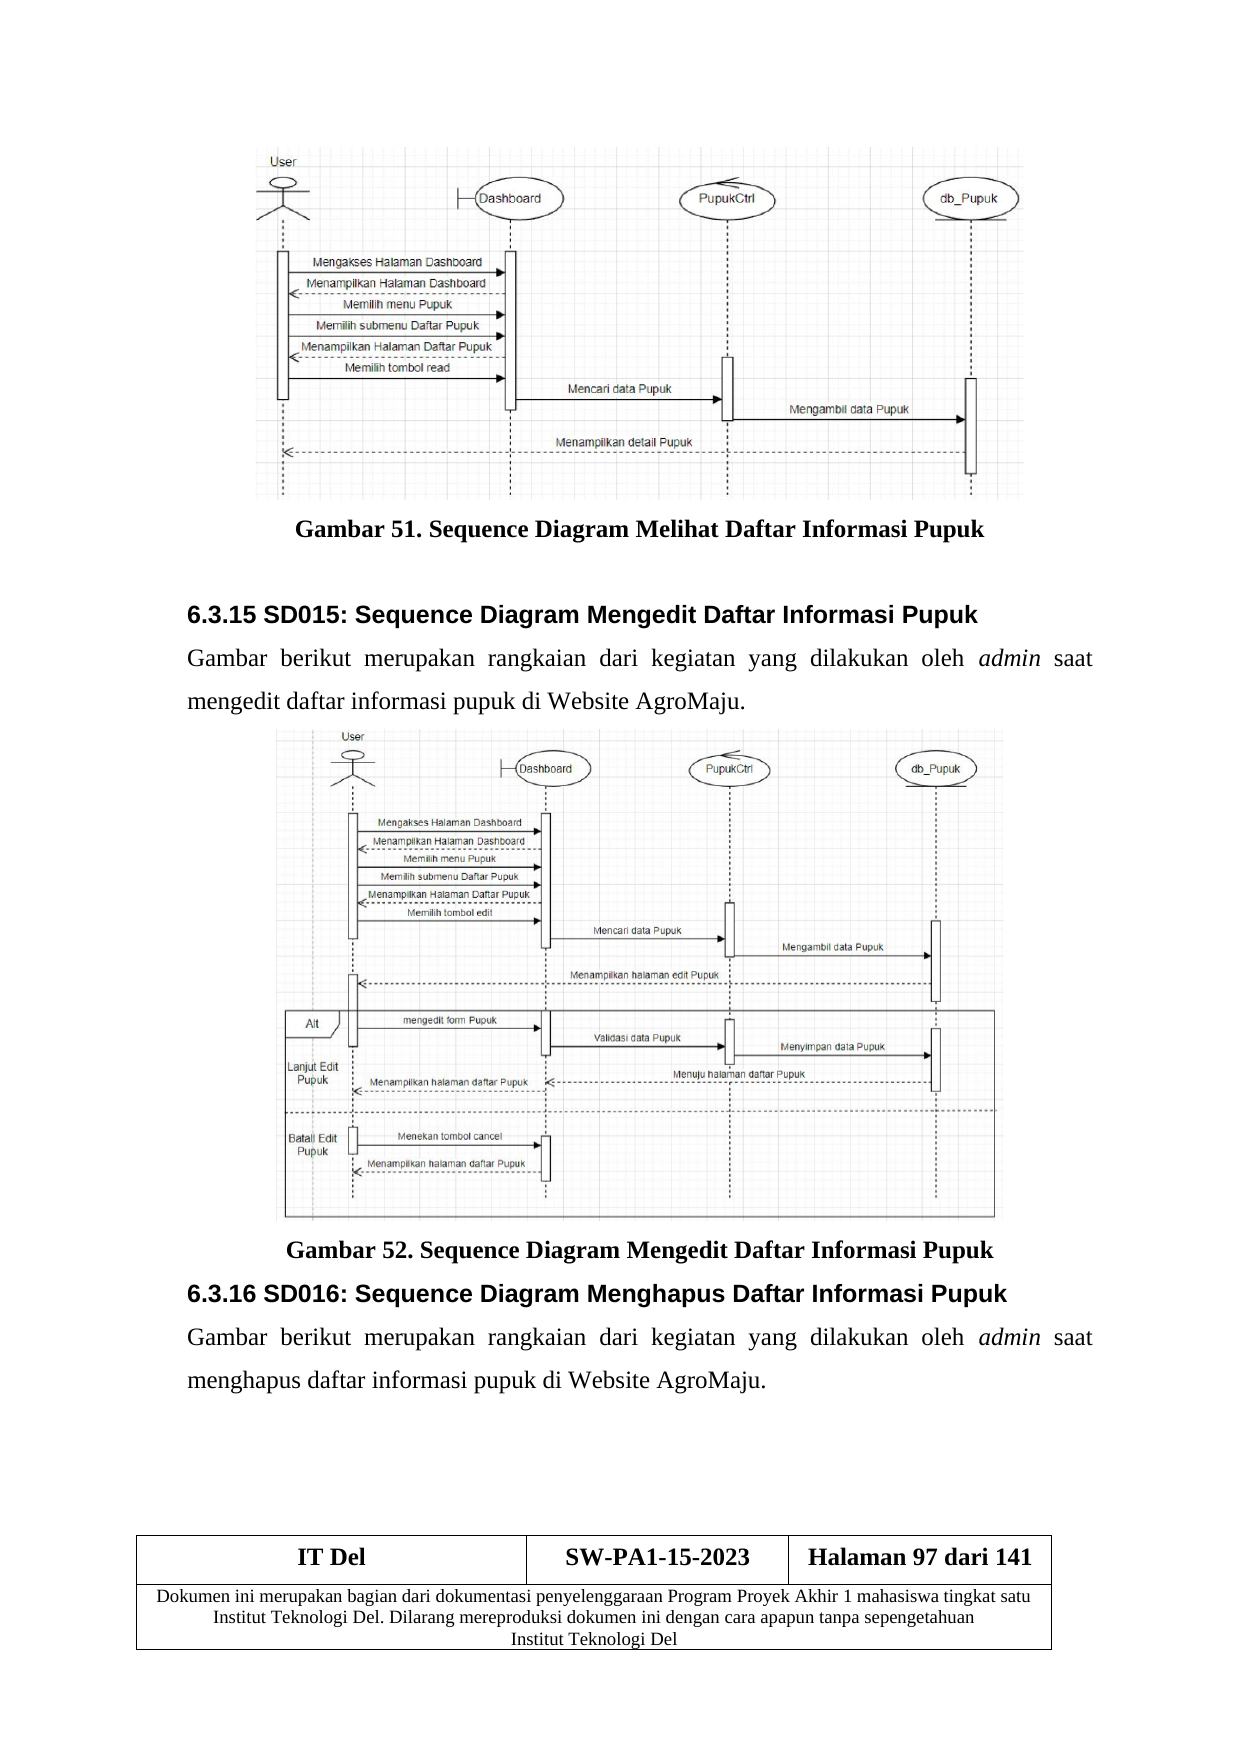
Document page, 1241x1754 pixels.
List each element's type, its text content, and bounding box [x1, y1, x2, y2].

picture [255, 147, 1024, 500]
text Gambar 51. Sequence Diagram Melihat Daftar Informasi Pupuk [187, 514, 1092, 542]
picture [276, 729, 1004, 1221]
text Gambar 52. Sequence Diagram Mengedit Daftar Informasi Pupuk [187, 1235, 1092, 1264]
text 6.3.16 SD016: Sequence Diagram Menghapus Daftar Informasi Pupuk [187, 1278, 1092, 1307]
text Gambar berikut merupakan rangkaian dari kegiatan yang dilakukan oleh admin saat menghapus daftar informasi pupuk di Website AgroMaju. [187, 1322, 1092, 1393]
text Gambar berikut merupakan rangkaian dari kegiatan yang dilakukan oleh admin saat mengedit daftar informasi pupuk di Website AgroMaju. [187, 643, 1092, 715]
text 6.3.15 SD015: Sequence Diagram Mengedit Daftar Informasi Pupuk [187, 600, 1092, 629]
